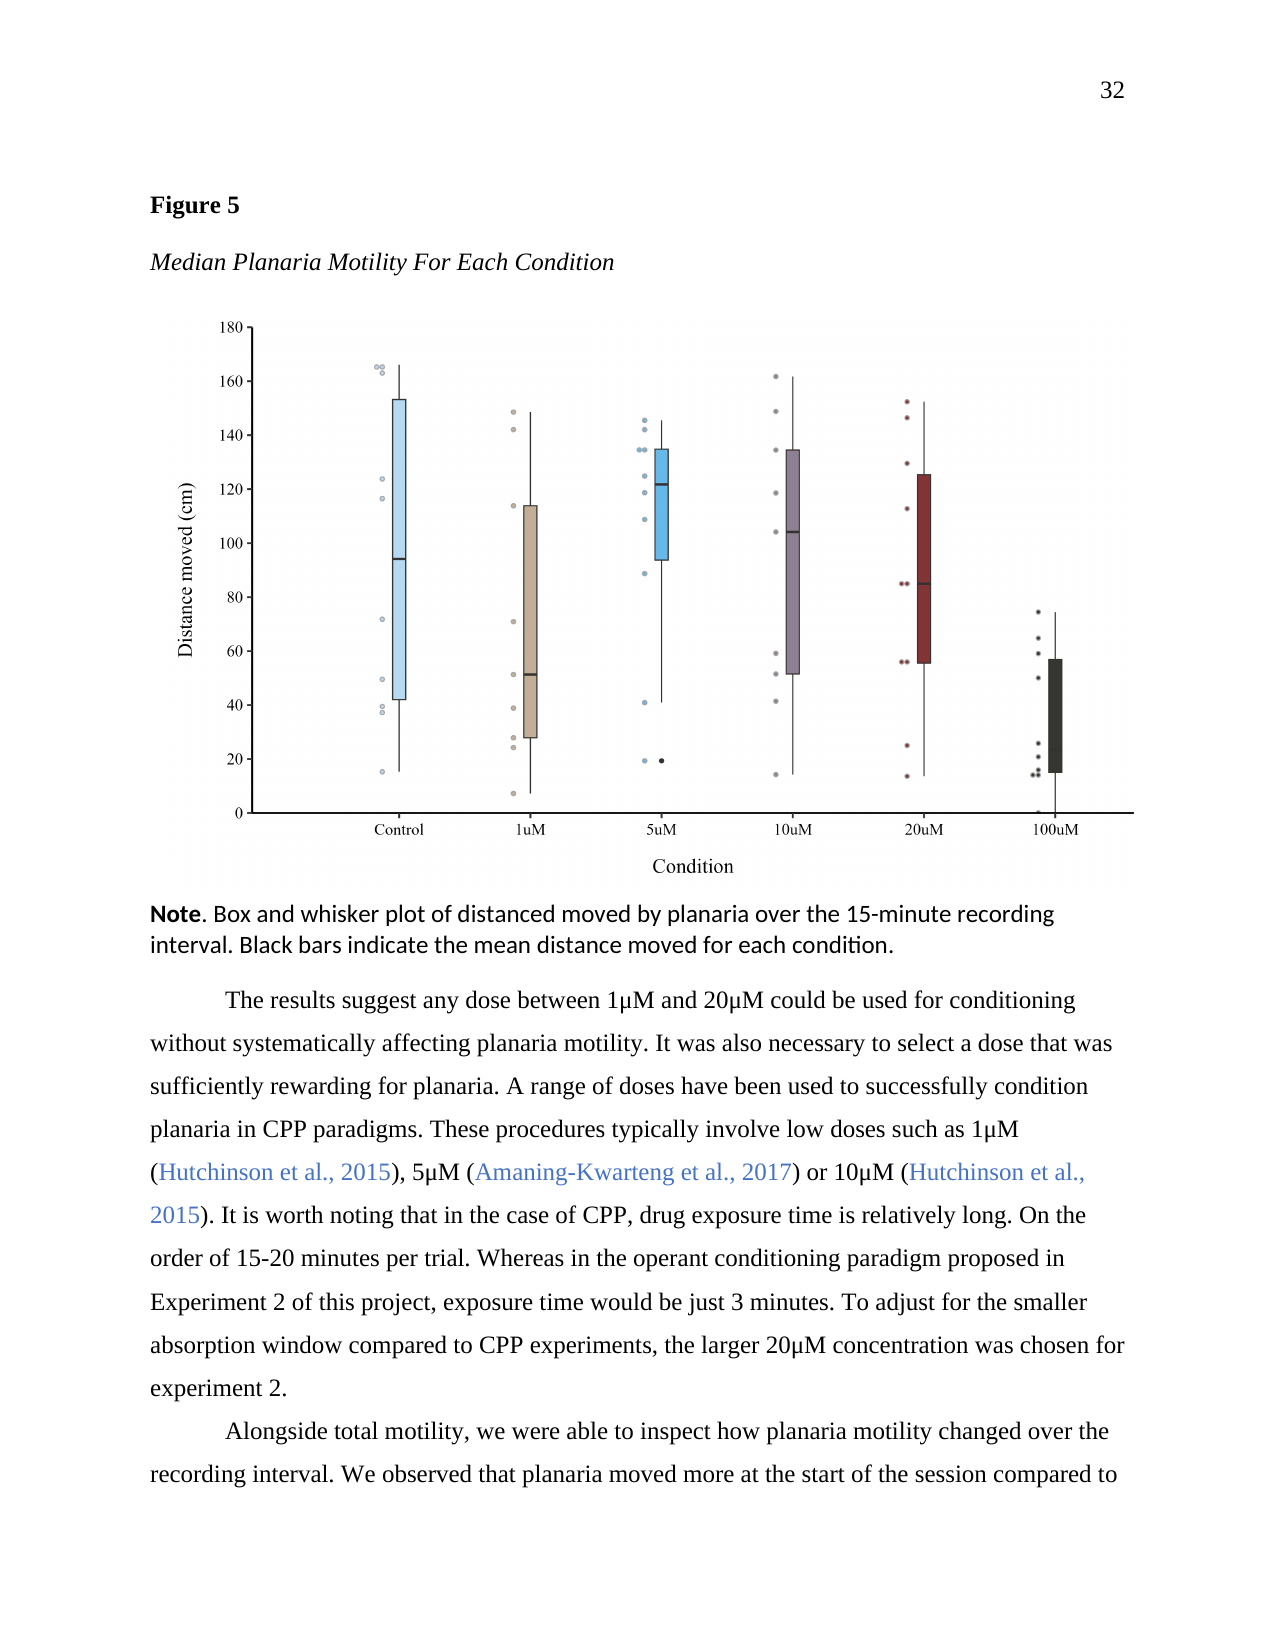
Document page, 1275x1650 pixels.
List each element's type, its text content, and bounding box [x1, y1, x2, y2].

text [150, 1416, 1125, 1488]
text Note. Box and whisker plot of distanced moved by planaria over the 15-minute recording interval. Black bars indicate the mean distance moved for each condition. [150, 899, 1125, 960]
title Figure 5 [150, 190, 1125, 219]
text The results suggest any dose between 1μM and 20μM could be used for conditioning without systematically affecting planaria motility. It was also necessary to select a dose that was sufficiently rewarding for planaria. A range of doses have been used to successfully condition planaria in CPP paradigms. These procedures typically involve low doses such as 1μM (Hutchinson et al., 2015), 5μM (Amaning-Kwarteng et al., 2017) or 10μM (Hutchinson et al., 2015). It is worth noting that in the case of CPP, drug exposure time is relatively long. On the order of 15-20 minutes per trial. Whereas in the operant conditioning paradigm proposed in Experiment 2 of this project, exposure time would be just 3 minutes. To adjust for the smaller absorption window compared to CPP experiments, the larger 20μM concentration was chosen for experiment 2. [150, 985, 1125, 1402]
picture [168, 317, 1144, 887]
text Median Planaria Motility For Each Condition [150, 247, 1125, 276]
